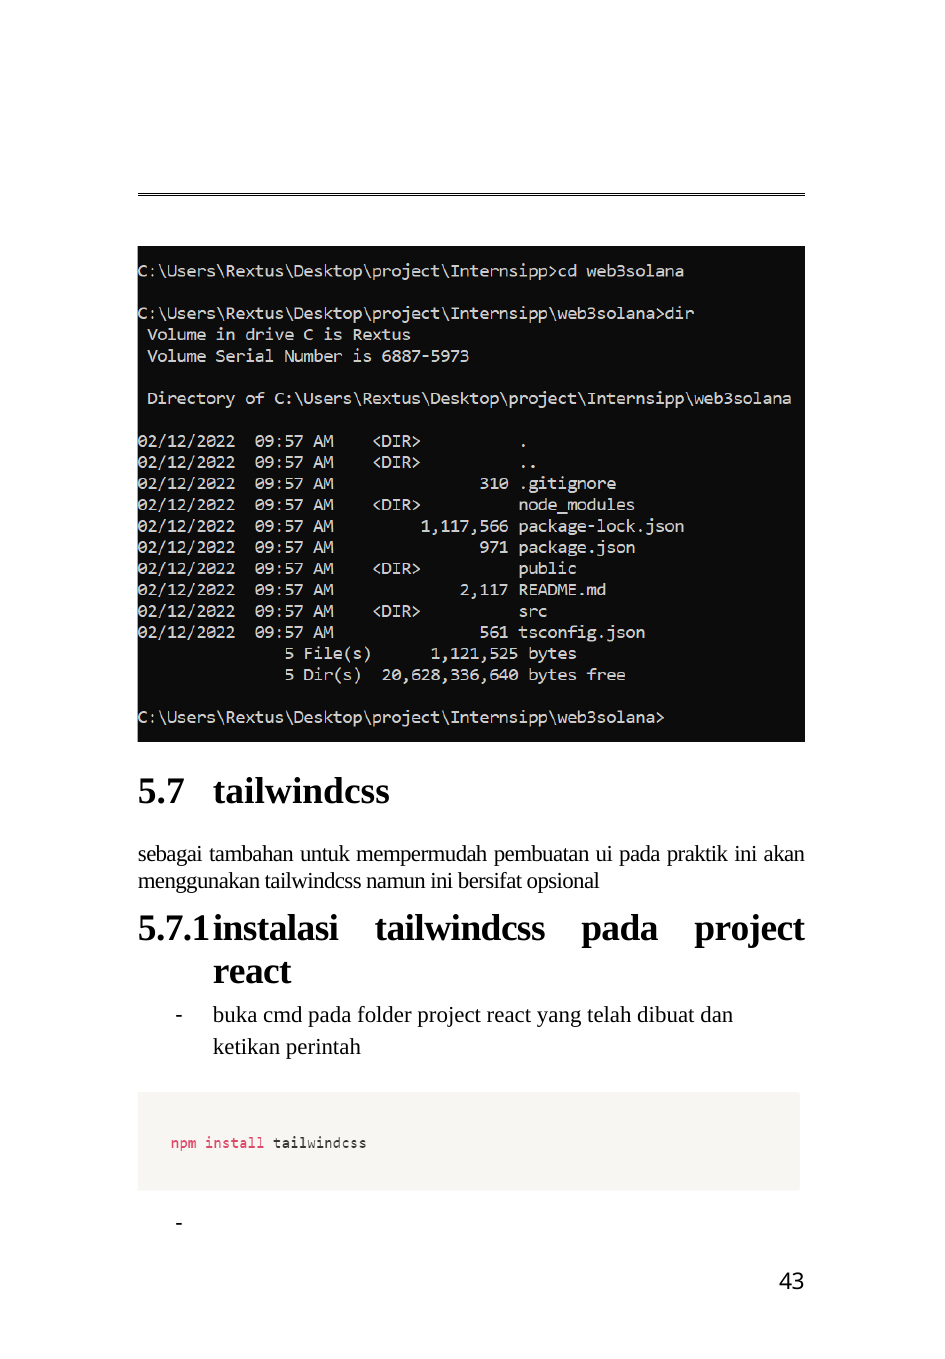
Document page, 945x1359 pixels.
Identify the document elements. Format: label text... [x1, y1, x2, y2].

subtitle instalasi tailwindcss pada project react [138, 906, 805, 992]
picture [137, 246, 805, 742]
subtitle tailwindcss [138, 768, 805, 811]
list buka cmd pada folder project react yang telah dibuat dan ketikan perintah [175, 998, 805, 1060]
picture [137, 1084, 805, 1194]
text sebagai tambahan untuk mempermudah pembuatan ui pada praktik ini akan menggunakan tailwindcss namun ini bersifat opsional [138, 841, 805, 893]
